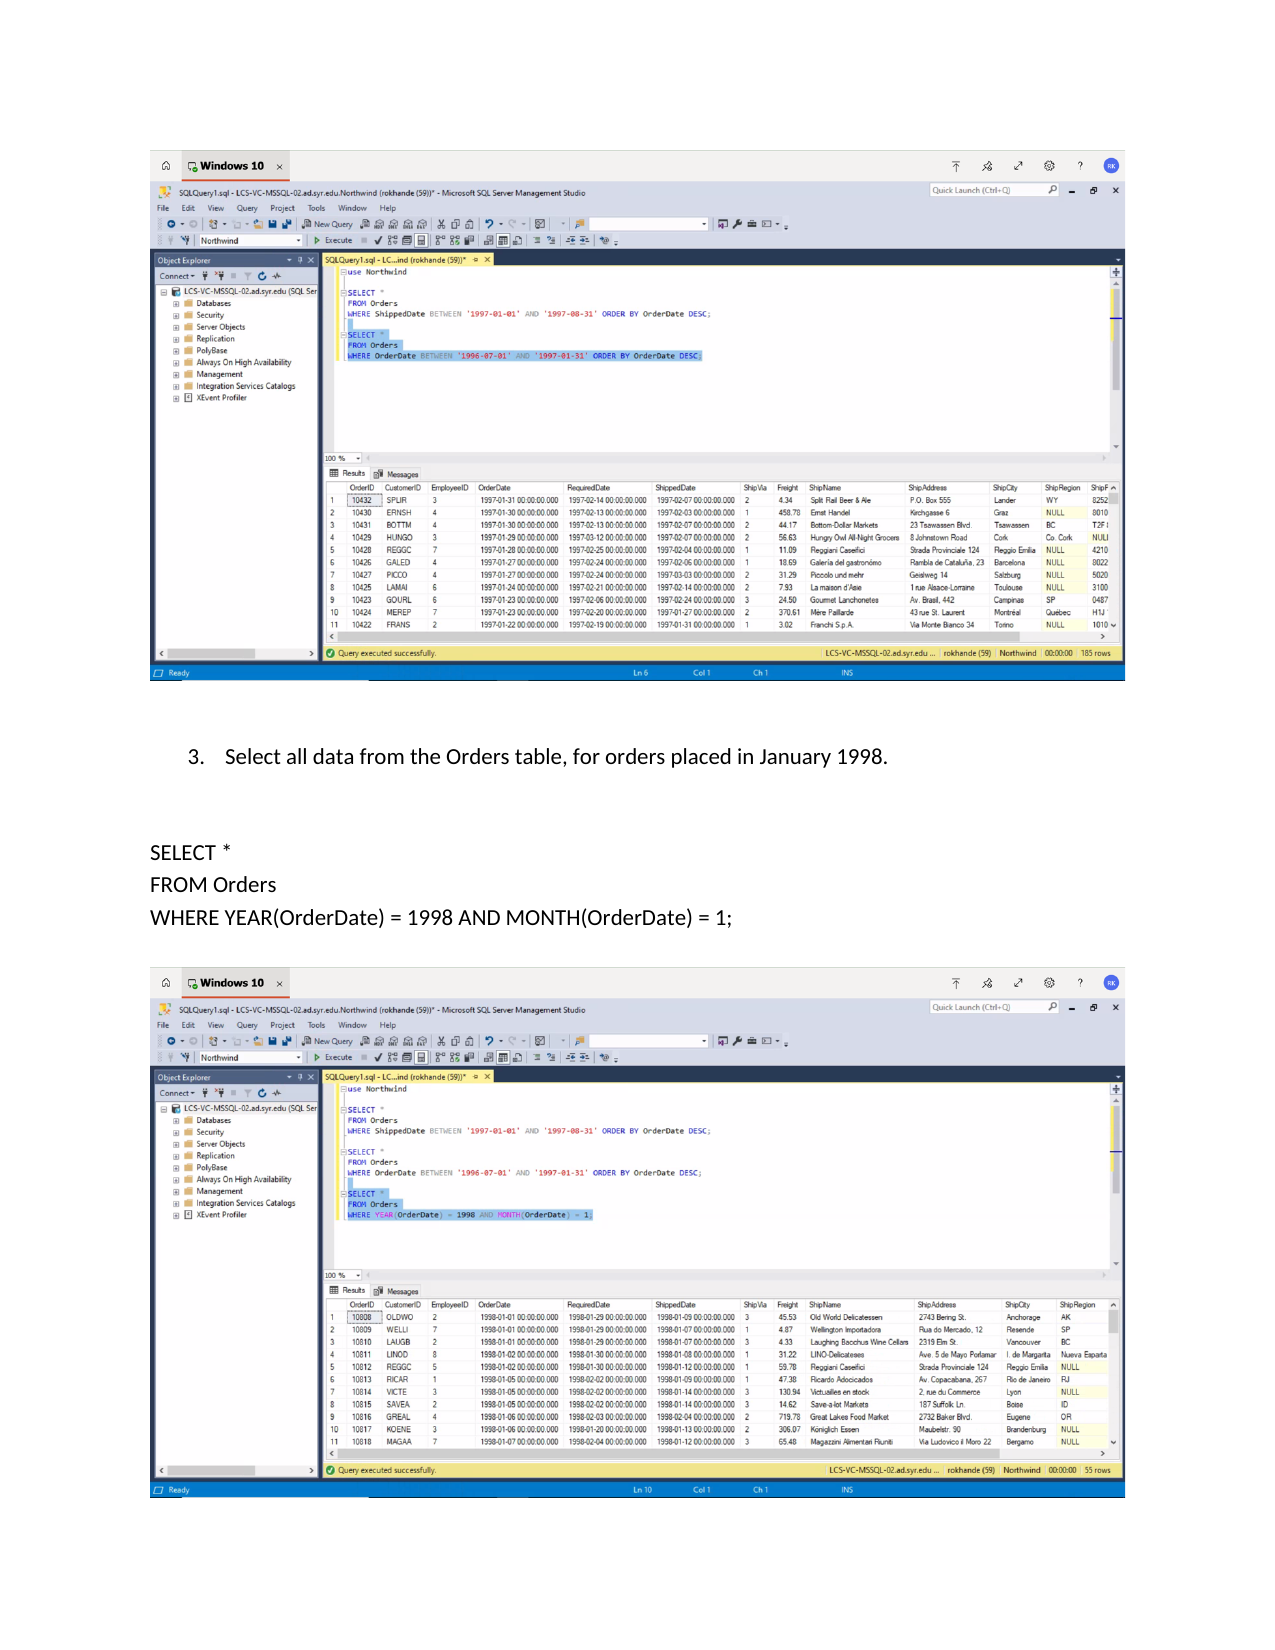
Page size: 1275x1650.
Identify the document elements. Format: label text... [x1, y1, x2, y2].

text SELECT * [150, 838, 1125, 866]
picture [150, 967, 1125, 1498]
list Select all data from the Orders table, for orders placed in January 1998. [187, 742, 1125, 770]
text FROM Orders [150, 871, 1125, 898]
text WHERE YEAR(OrderDate) = 1998 AND MONTH(OrderDate) = 1; [150, 903, 1125, 931]
picture [150, 150, 1125, 681]
